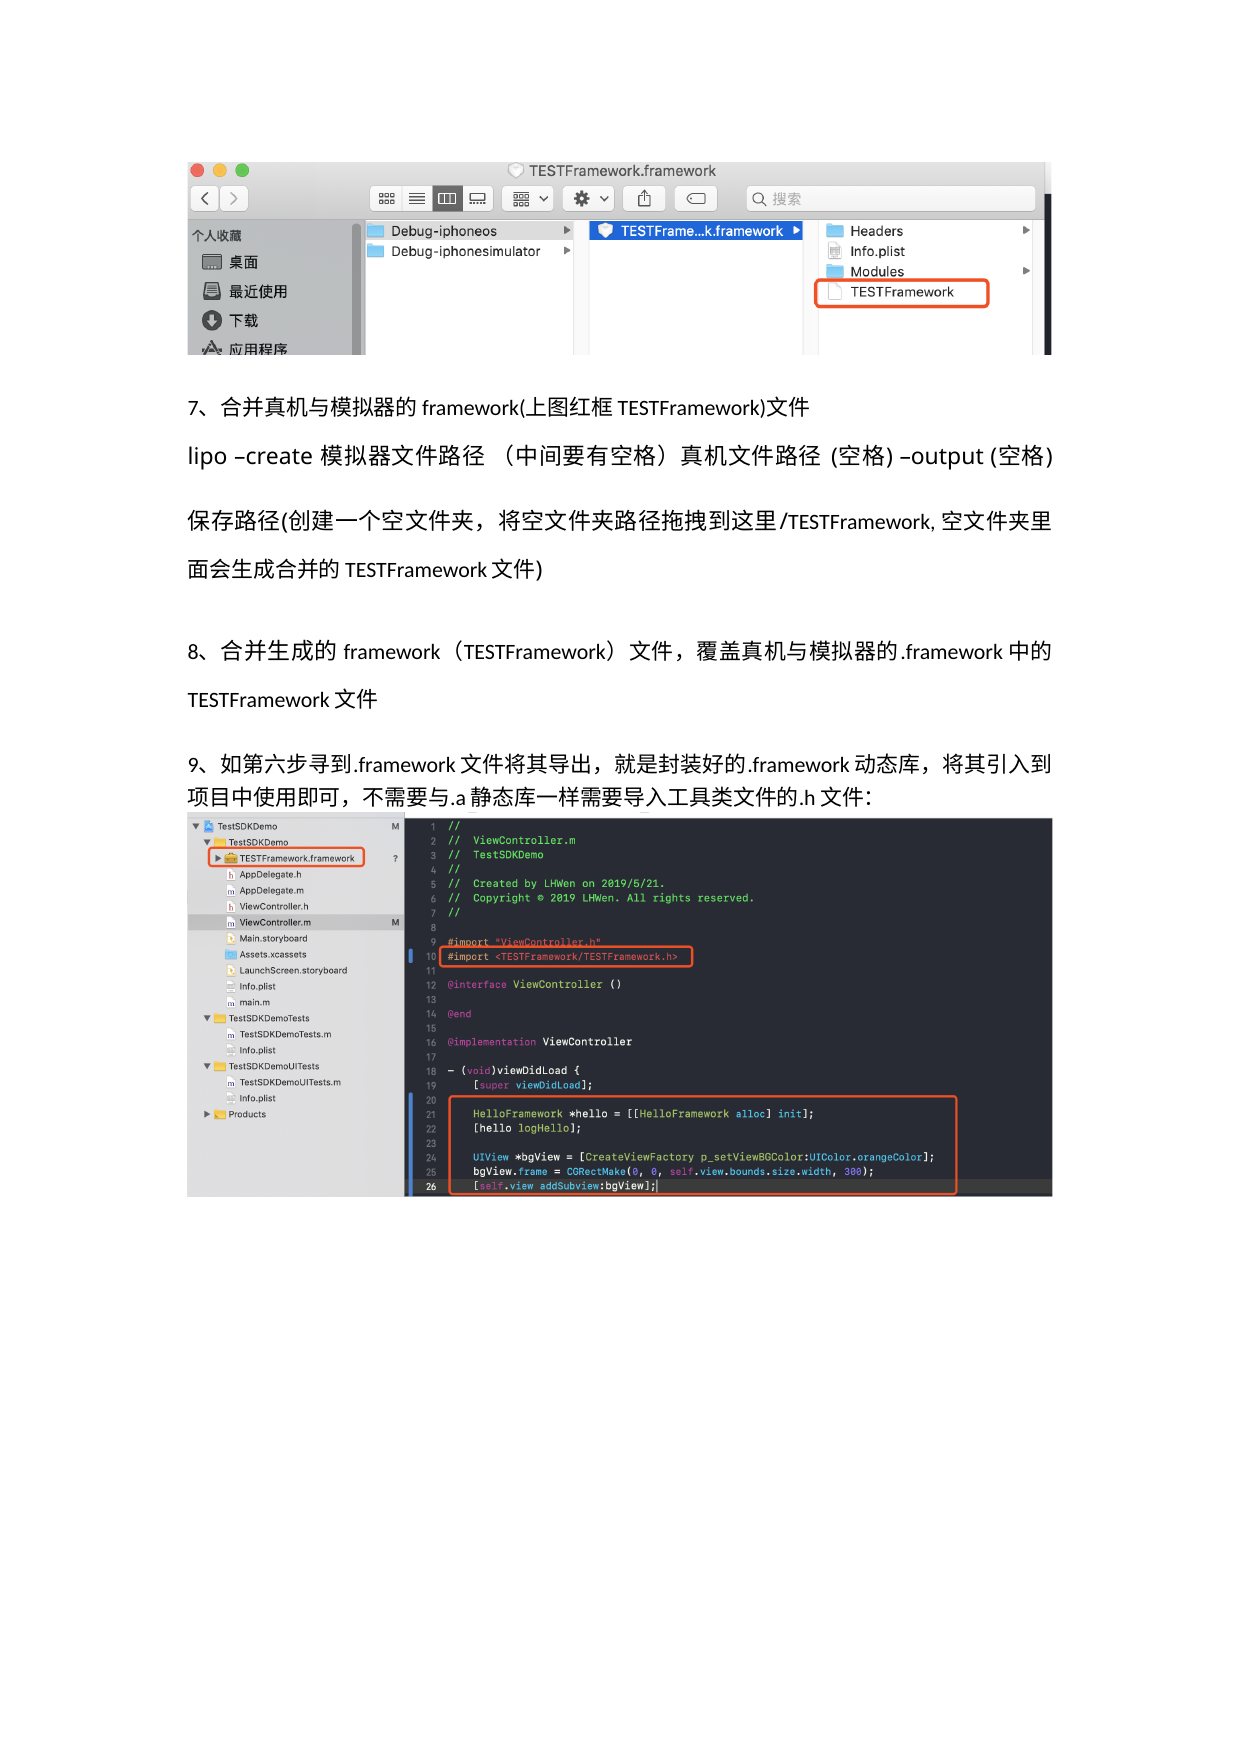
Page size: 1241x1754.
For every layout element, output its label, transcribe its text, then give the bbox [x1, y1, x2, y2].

text lipo –create 模拟器文件路径 （中间要有空格）真机文件路径 (空格) –output (空格) 保存路径(创建一个空文件夹，将空文件夹路径拖拽到这里/TESTFramework, 空文件夹里面会生成合并的TESTFramework文件) [187, 422, 1053, 584]
list 合并生成的framework（TESTFramework）文件，覆盖真机与模拟器的.framework中的TESTFramework文件 [187, 617, 1053, 747]
picture [187, 812, 1053, 1197]
picture [187, 162, 1052, 355]
list 合并真机与模拟器的framework(上图红框TESTFramework)文件 [187, 389, 1053, 422]
list 如第六步寻到.framework文件将其导出，就是封装好的.framework动态库，将其引入到项目中使用即可，不需要与.a静态库一样需要导入工具类文件的.h文件： [187, 747, 1053, 812]
